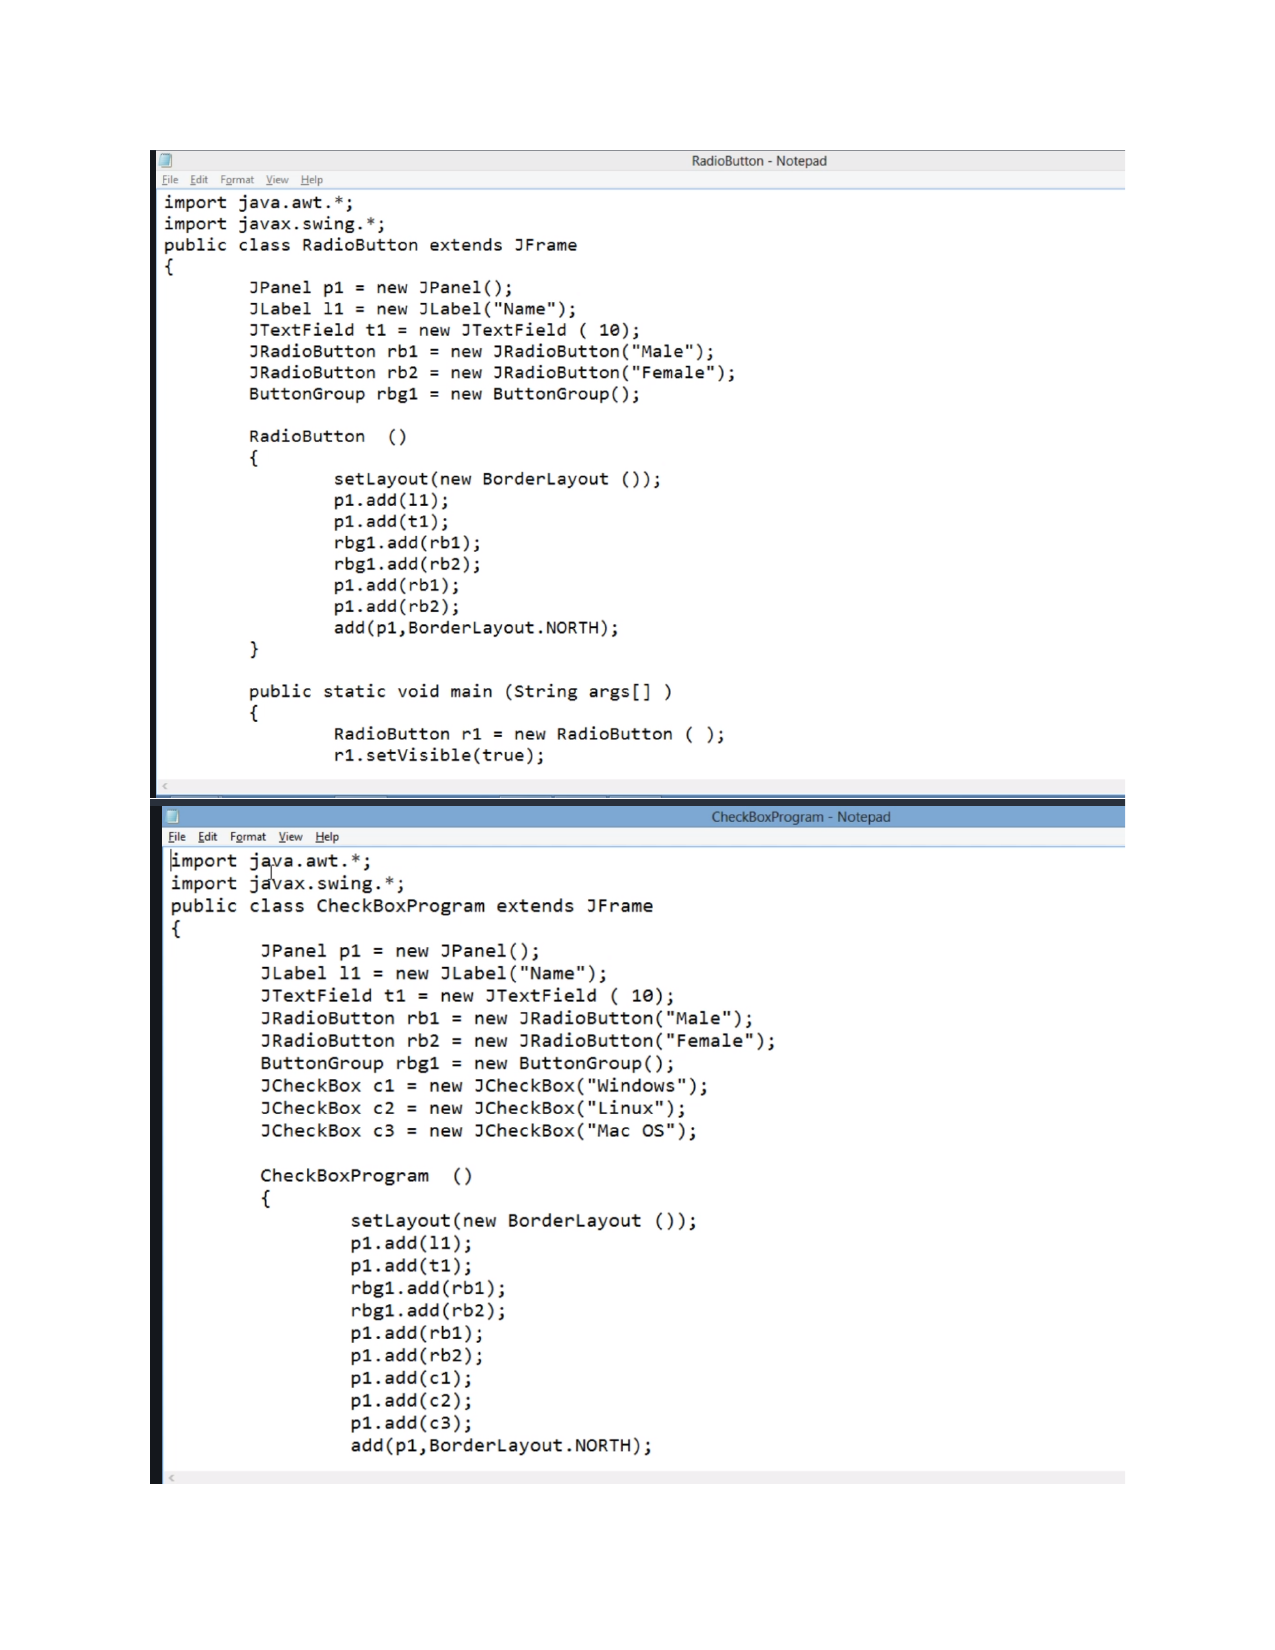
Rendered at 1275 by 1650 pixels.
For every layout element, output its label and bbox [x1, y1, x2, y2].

picture [150, 150, 1125, 798]
picture [150, 799, 1125, 1491]
